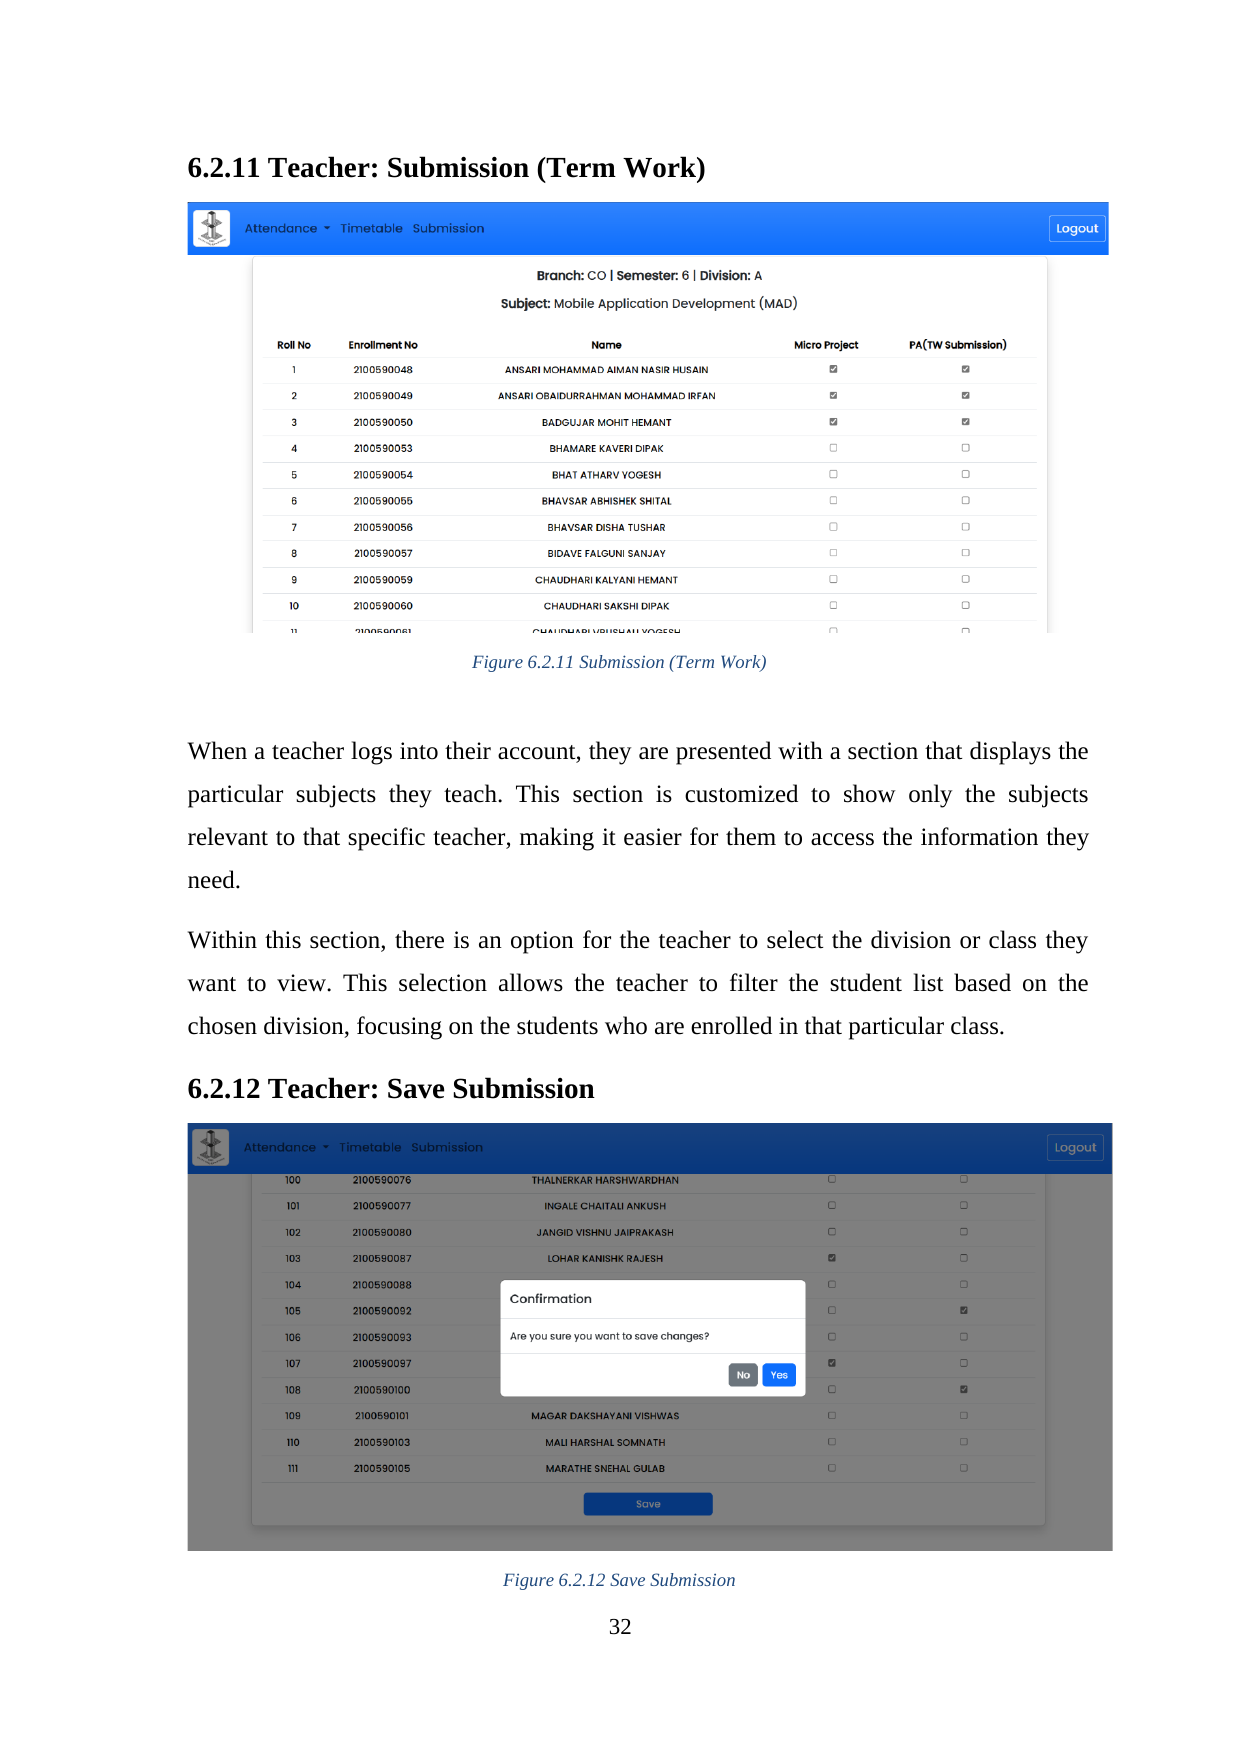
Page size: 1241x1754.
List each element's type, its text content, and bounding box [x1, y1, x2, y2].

text Figure 6.2.12 Save Submission [150, 1569, 1090, 1590]
text Figure 6.2.11 Submission (Term Work) [150, 651, 1090, 672]
text When a teacher logs into their account, they are presented with a section that displays the particular subjects they teach. This section is customized to show only the subjects relevant to that specific teacher, making it easier for them to access the information they need. [187, 736, 1090, 894]
text 6.2.11 Teacher: Submission (Term Work) [187, 150, 1090, 183]
picture [187, 202, 1109, 633]
text 6.2.12 Teacher: Save Submission [187, 1071, 1090, 1105]
text Within this section, there is an option for the teacher to select the division or class they want to view. This selection allows the teacher to filter the student list based on the chosen division, focusing on the students who are enrolled in that particular class. [187, 925, 1090, 1040]
picture [187, 1123, 1113, 1551]
